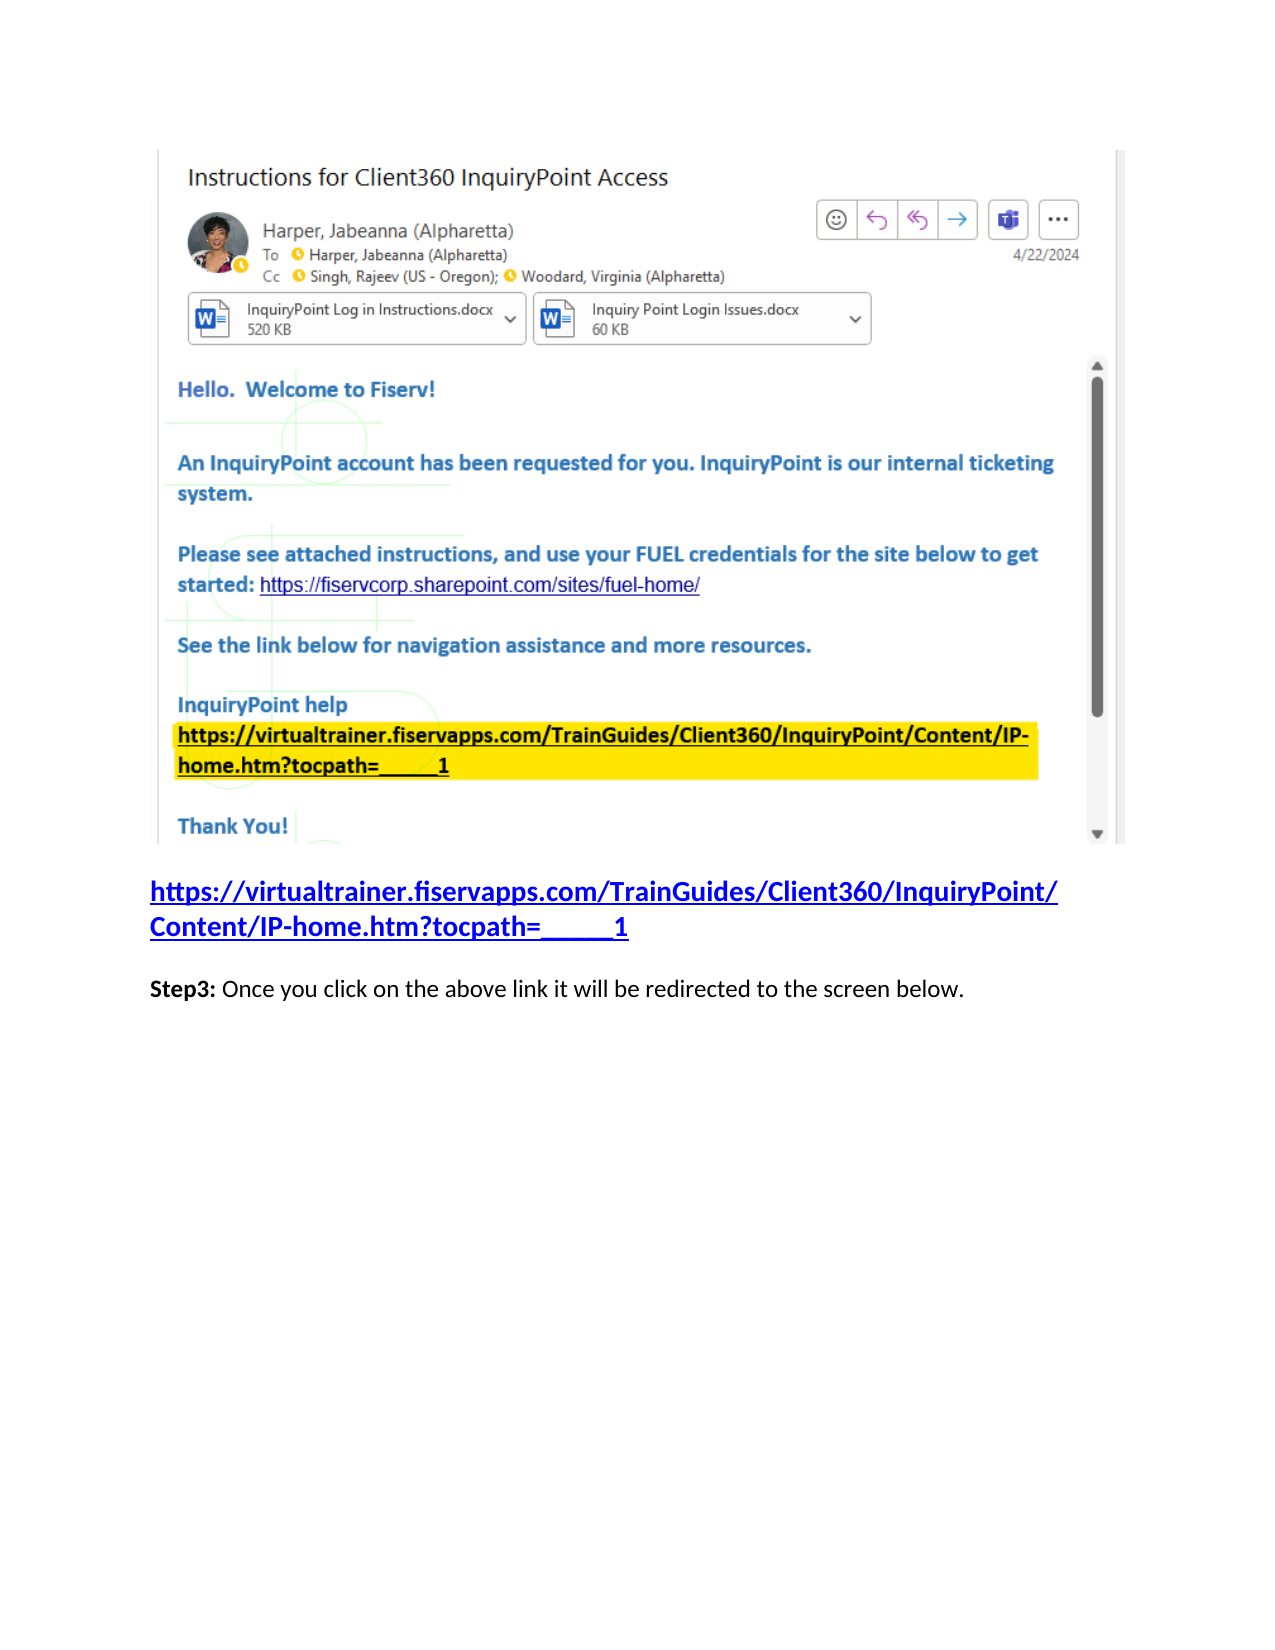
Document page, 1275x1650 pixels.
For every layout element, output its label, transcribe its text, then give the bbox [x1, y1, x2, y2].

text Step3: Once you click on the above link it will be redirected to the screen below. [150, 973, 1125, 1004]
picture [150, 150, 1125, 844]
text https://virtualtrainer.fiservapps.com/TrainGuides/Client360/InquiryPoint/Content/IP-home.htm?tocpath=_____1 [150, 873, 1125, 944]
